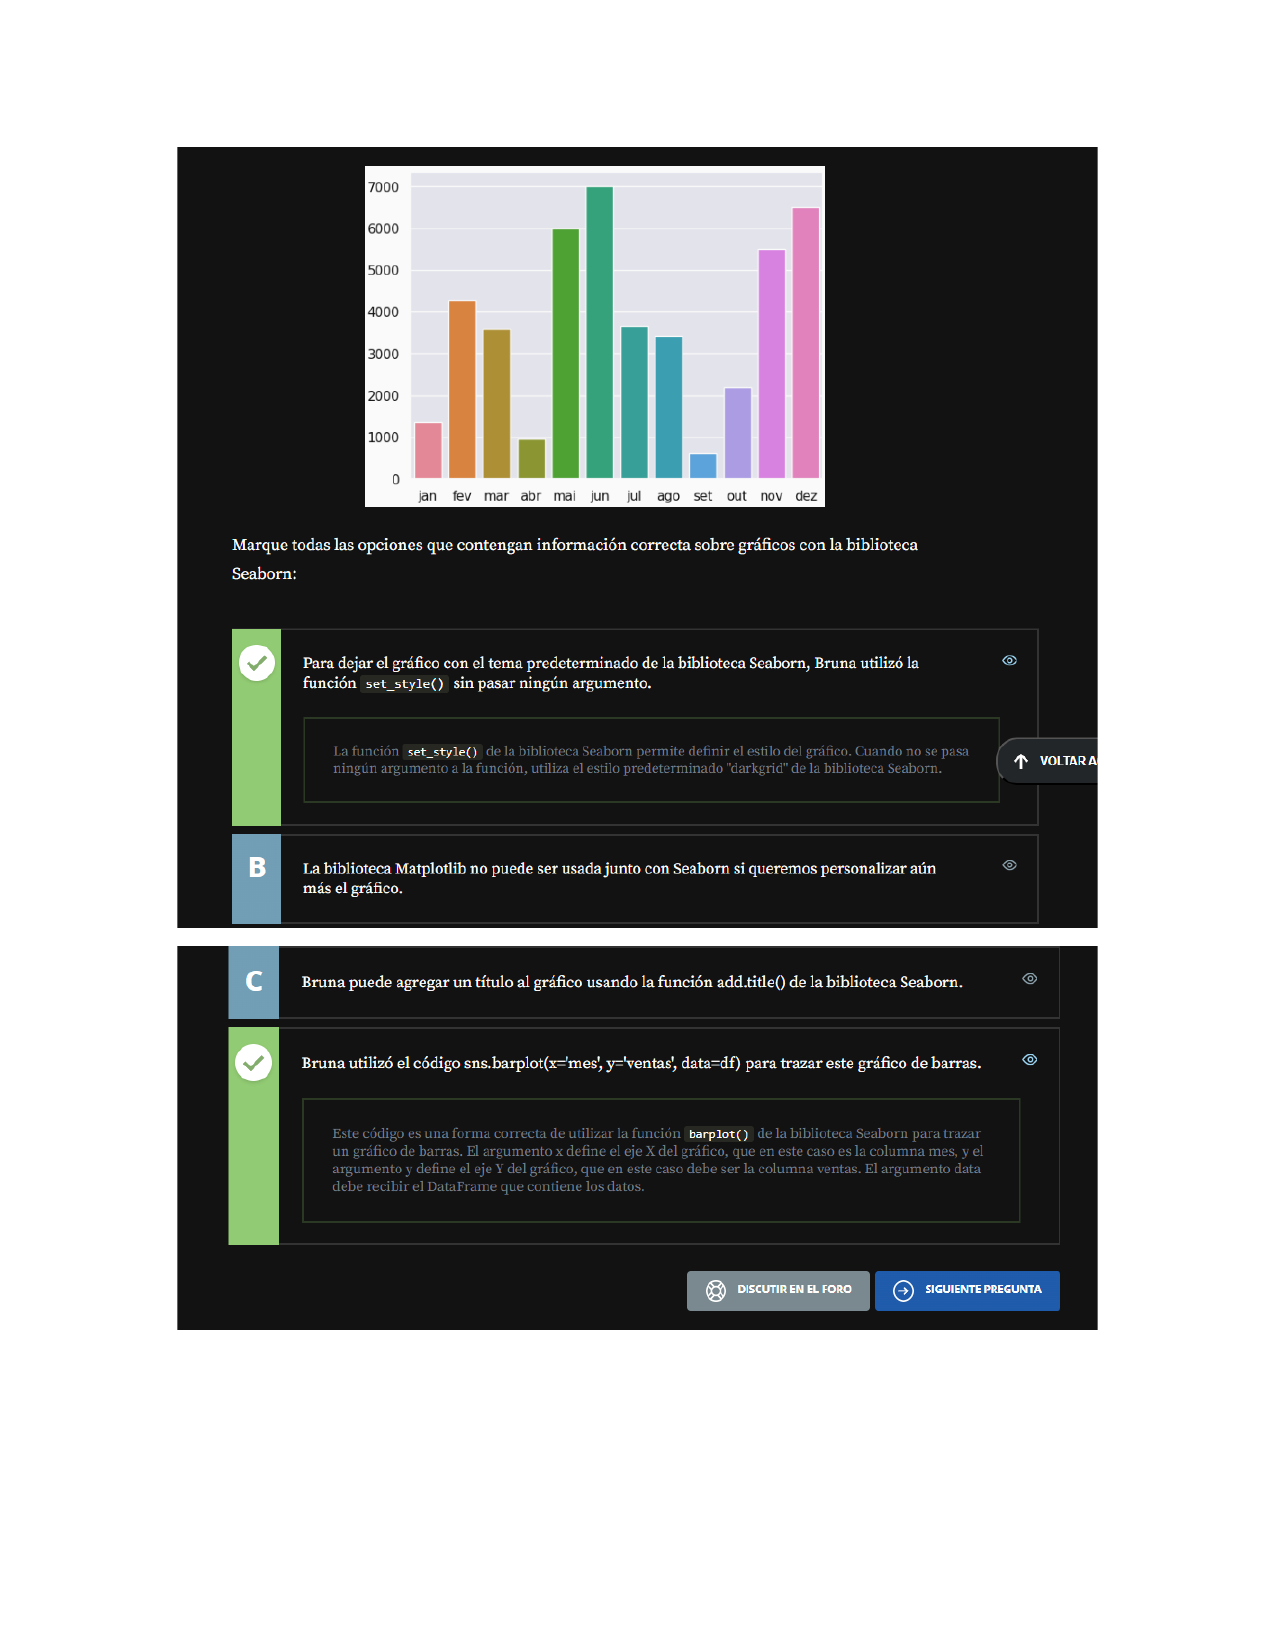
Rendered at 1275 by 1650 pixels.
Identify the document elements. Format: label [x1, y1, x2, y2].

picture [177, 147, 1098, 928]
picture [177, 946, 1098, 1330]
